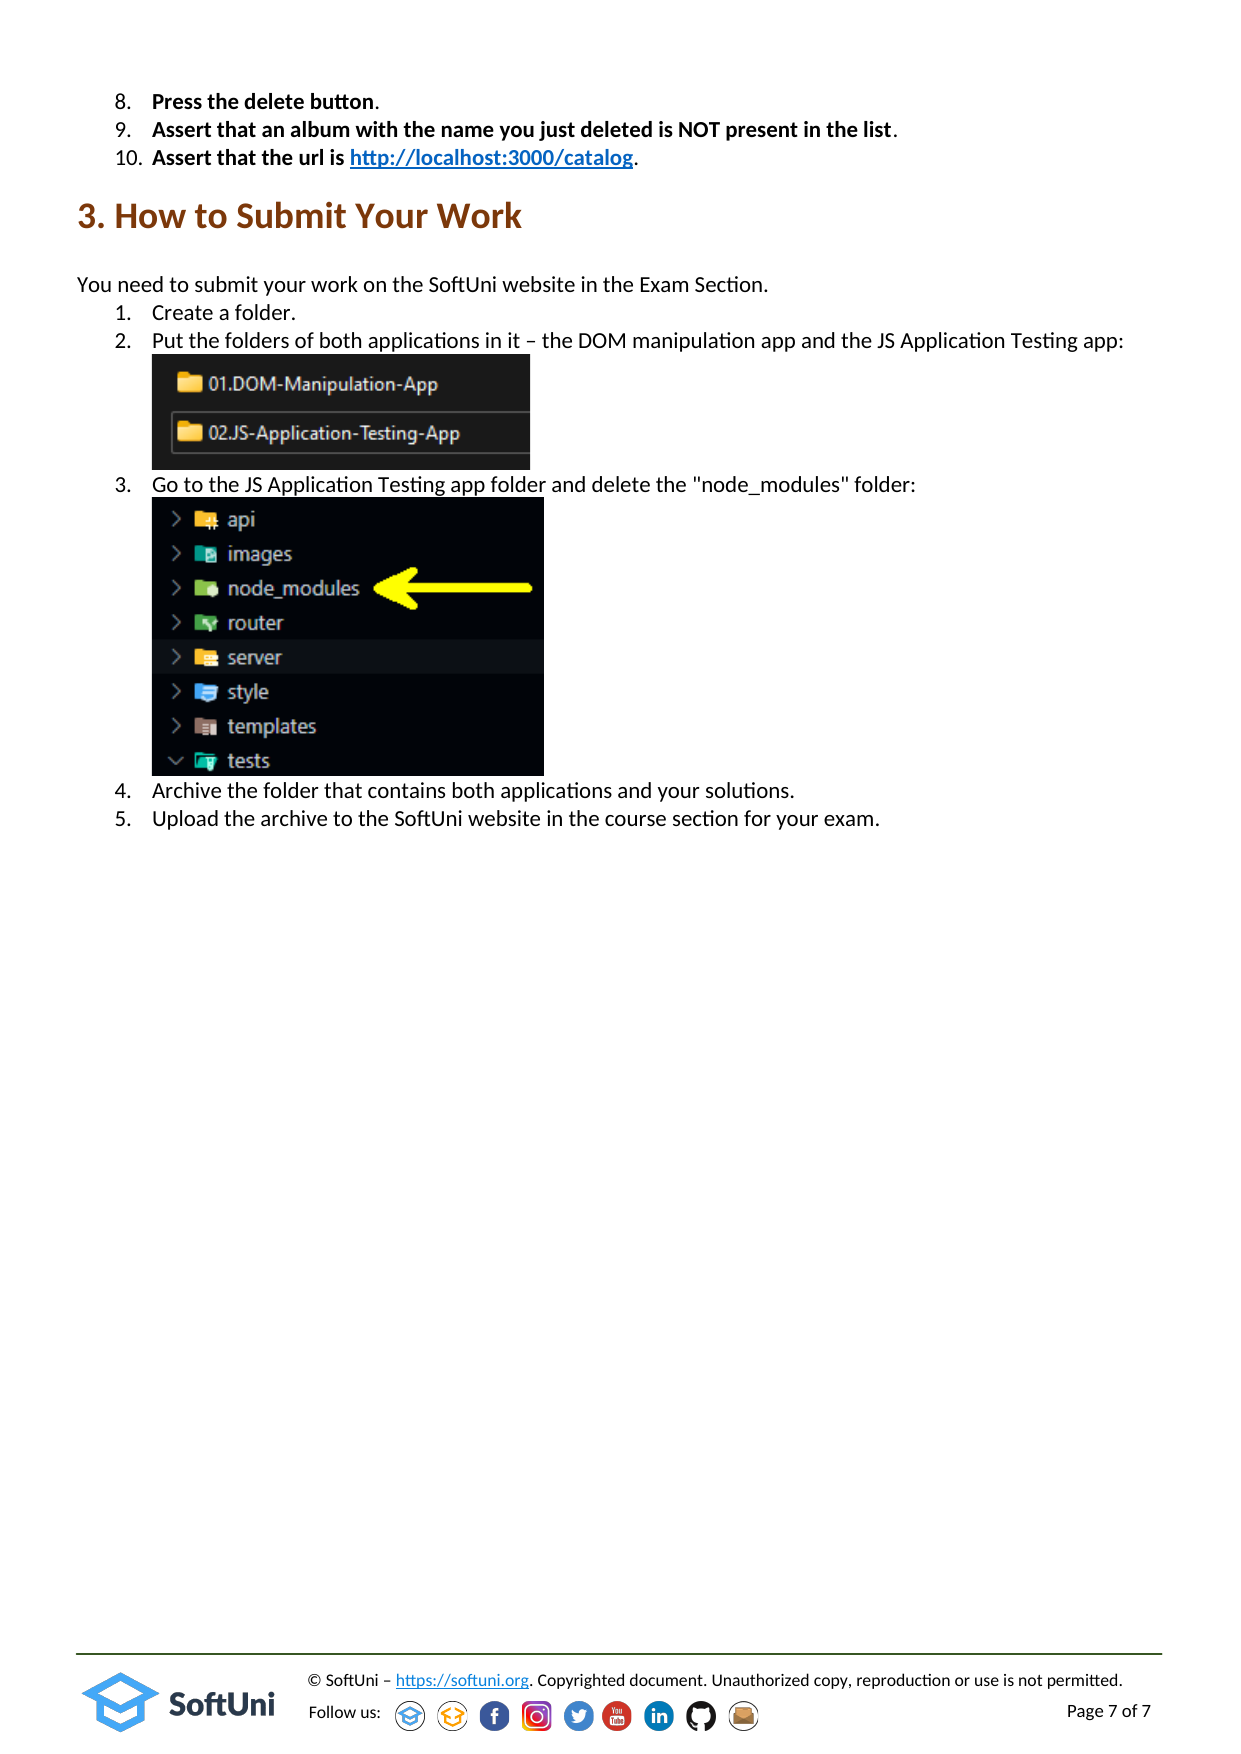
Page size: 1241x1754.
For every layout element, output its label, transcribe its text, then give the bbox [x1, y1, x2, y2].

picture [75, 1666, 281, 1738]
list Create a folder. [114, 298, 1163, 326]
text You need to submit your work on the SoftUni website in the Exam Section. [77, 270, 1163, 298]
picture [522, 1701, 552, 1731]
list Archive the folder that contains both applications and your solutions. [114, 776, 1163, 804]
list Put the folders of both applications in it – the DOM manipulation app and the JS Application Testing app: [114, 326, 1163, 354]
list Assert that an album with the name you just deleted is NOT present in the list. [114, 115, 1163, 143]
list Assert that the url is http://localhost:3000/catalog. [114, 143, 1163, 171]
picture [658, 1713, 667, 1723]
list Go to the JS Application Testing app folder and delete the "node_modules" folder: [114, 470, 1163, 498]
picture [644, 1722, 653, 1731]
picture [151, 497, 544, 776]
picture [665, 1701, 674, 1710]
list Press the delete button. [114, 87, 1163, 115]
picture [437, 1701, 468, 1731]
picture [686, 1701, 716, 1731]
picture [644, 1701, 653, 1710]
picture [602, 1701, 632, 1731]
list Upload the archive to the SoftUni website in the course section for your exam. [114, 804, 1163, 832]
subtitle How to Submit Your Work [77, 192, 1163, 238]
picture [728, 1701, 759, 1731]
picture [665, 1722, 674, 1731]
picture [151, 354, 530, 470]
picture [564, 1701, 594, 1731]
picture [479, 1701, 510, 1731]
picture [395, 1701, 425, 1731]
